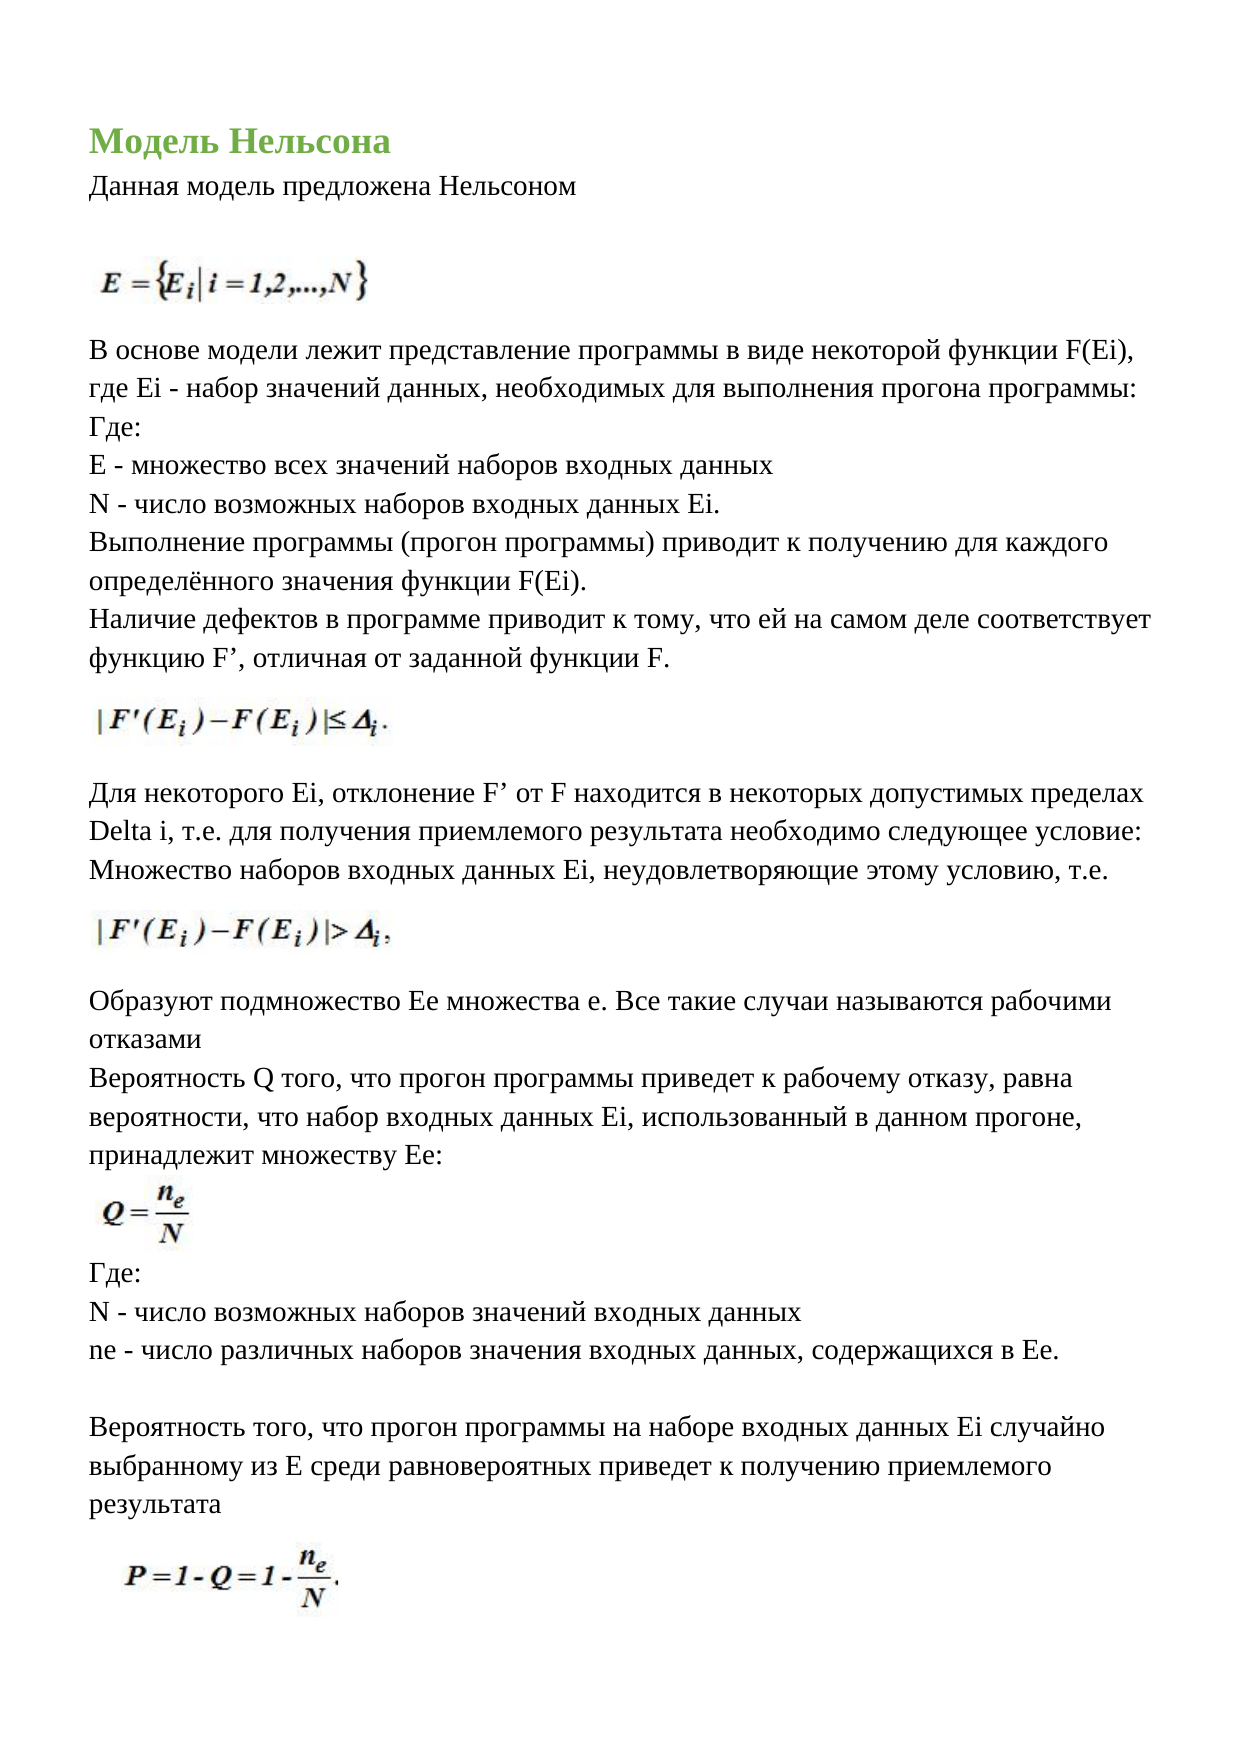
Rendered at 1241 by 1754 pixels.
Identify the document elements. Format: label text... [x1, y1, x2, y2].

text В основе модели лежит представление программы в виде некоторой функции F(Ei), где Ei - набор значений данных, необходимых для выполнения прогона программы: [89, 206, 1181, 404]
text Где: [89, 409, 1181, 442]
text Образуют подмножество Ee множества e. Все такие случаи называются рабочими отказами [89, 890, 1181, 1055]
text Множество наборов входных данных Ei, неудовлетворяющие этому условию, т.е. [89, 852, 1181, 885]
picture [121, 1542, 339, 1617]
text E - множество всех значений наборов входных данных [89, 447, 1181, 481]
text Где: [89, 1255, 1181, 1289]
text Вероятность того, что прогон программы на наборе входных данных Ei случайно выбранному из E среди равновероятных приведет к получению приемлемого результата [89, 1409, 1181, 1520]
text Для некоторого Ei, отклонение F’ от F находится в некоторых допустимых пределах Delta i, т.е. для получения приемлемого результата необходимо следующее условие: [89, 679, 1181, 847]
text Наличие дефектов в программе приводит к тому, что ей на самом деле соответствует функцию F’, отличная от заданной функции F. [89, 602, 1181, 674]
picture [91, 697, 397, 746]
picture [91, 910, 398, 955]
text Вероятность Q того, что прогон программы приведет к рабочему отказу, равна вероятности, что набор входных данных Ei, использованный в данном прогоне, принадлежит множеству Ee: [89, 1060, 1181, 1171]
text N - число возможных наборов значений входных данных [89, 1294, 1181, 1327]
text N - число возможных наборов входных данных Ei. [89, 486, 1181, 519]
picture [91, 256, 369, 304]
text Выполнение программы (прогон программы) приводит к получению для каждого определённого значения функции F(Ei). [89, 524, 1181, 597]
text ne - число различных наборов значения входных данных, содержащихся в Ee. [89, 1332, 1181, 1366]
text Данная модель предложена Нельсоном [89, 168, 1181, 201]
text Модель Нельсона [89, 118, 1181, 161]
picture [95, 1175, 194, 1251]
